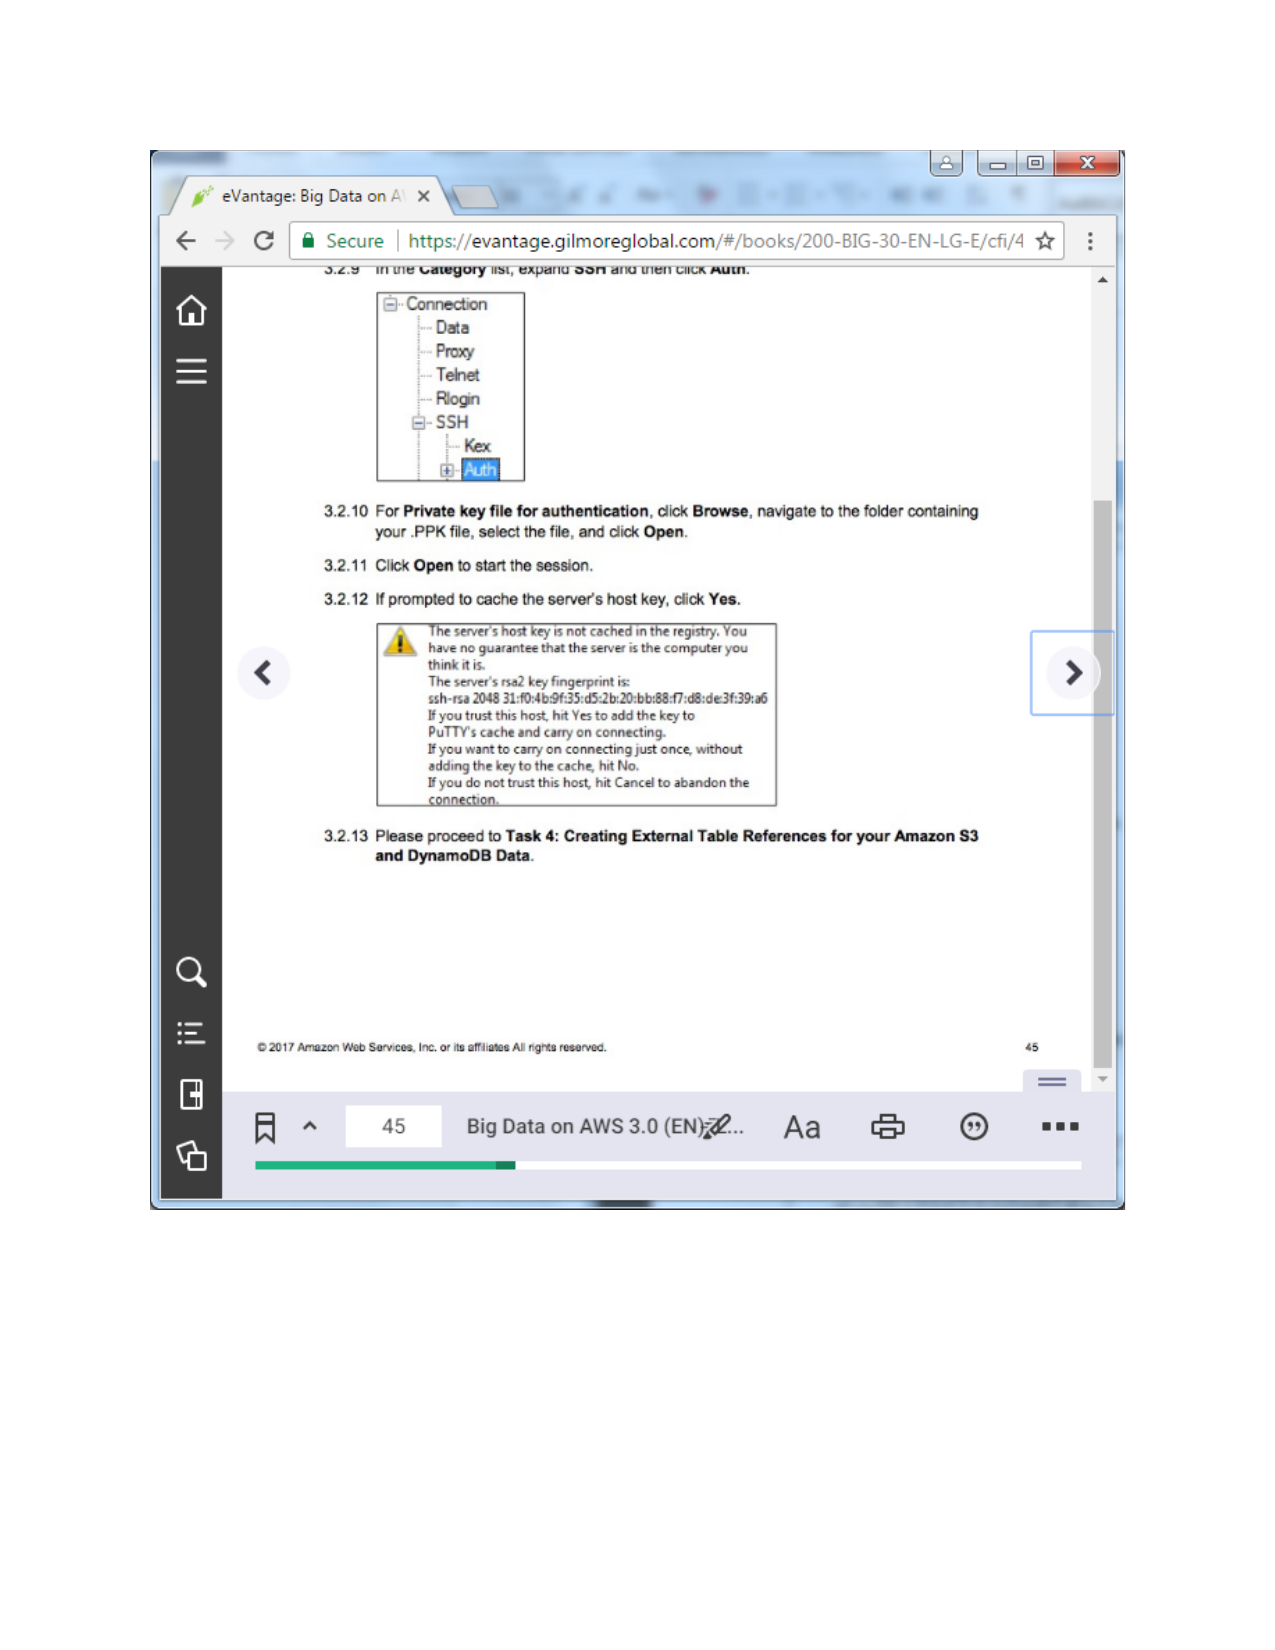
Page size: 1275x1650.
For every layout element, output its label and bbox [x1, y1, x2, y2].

picture [150, 150, 1125, 1210]
